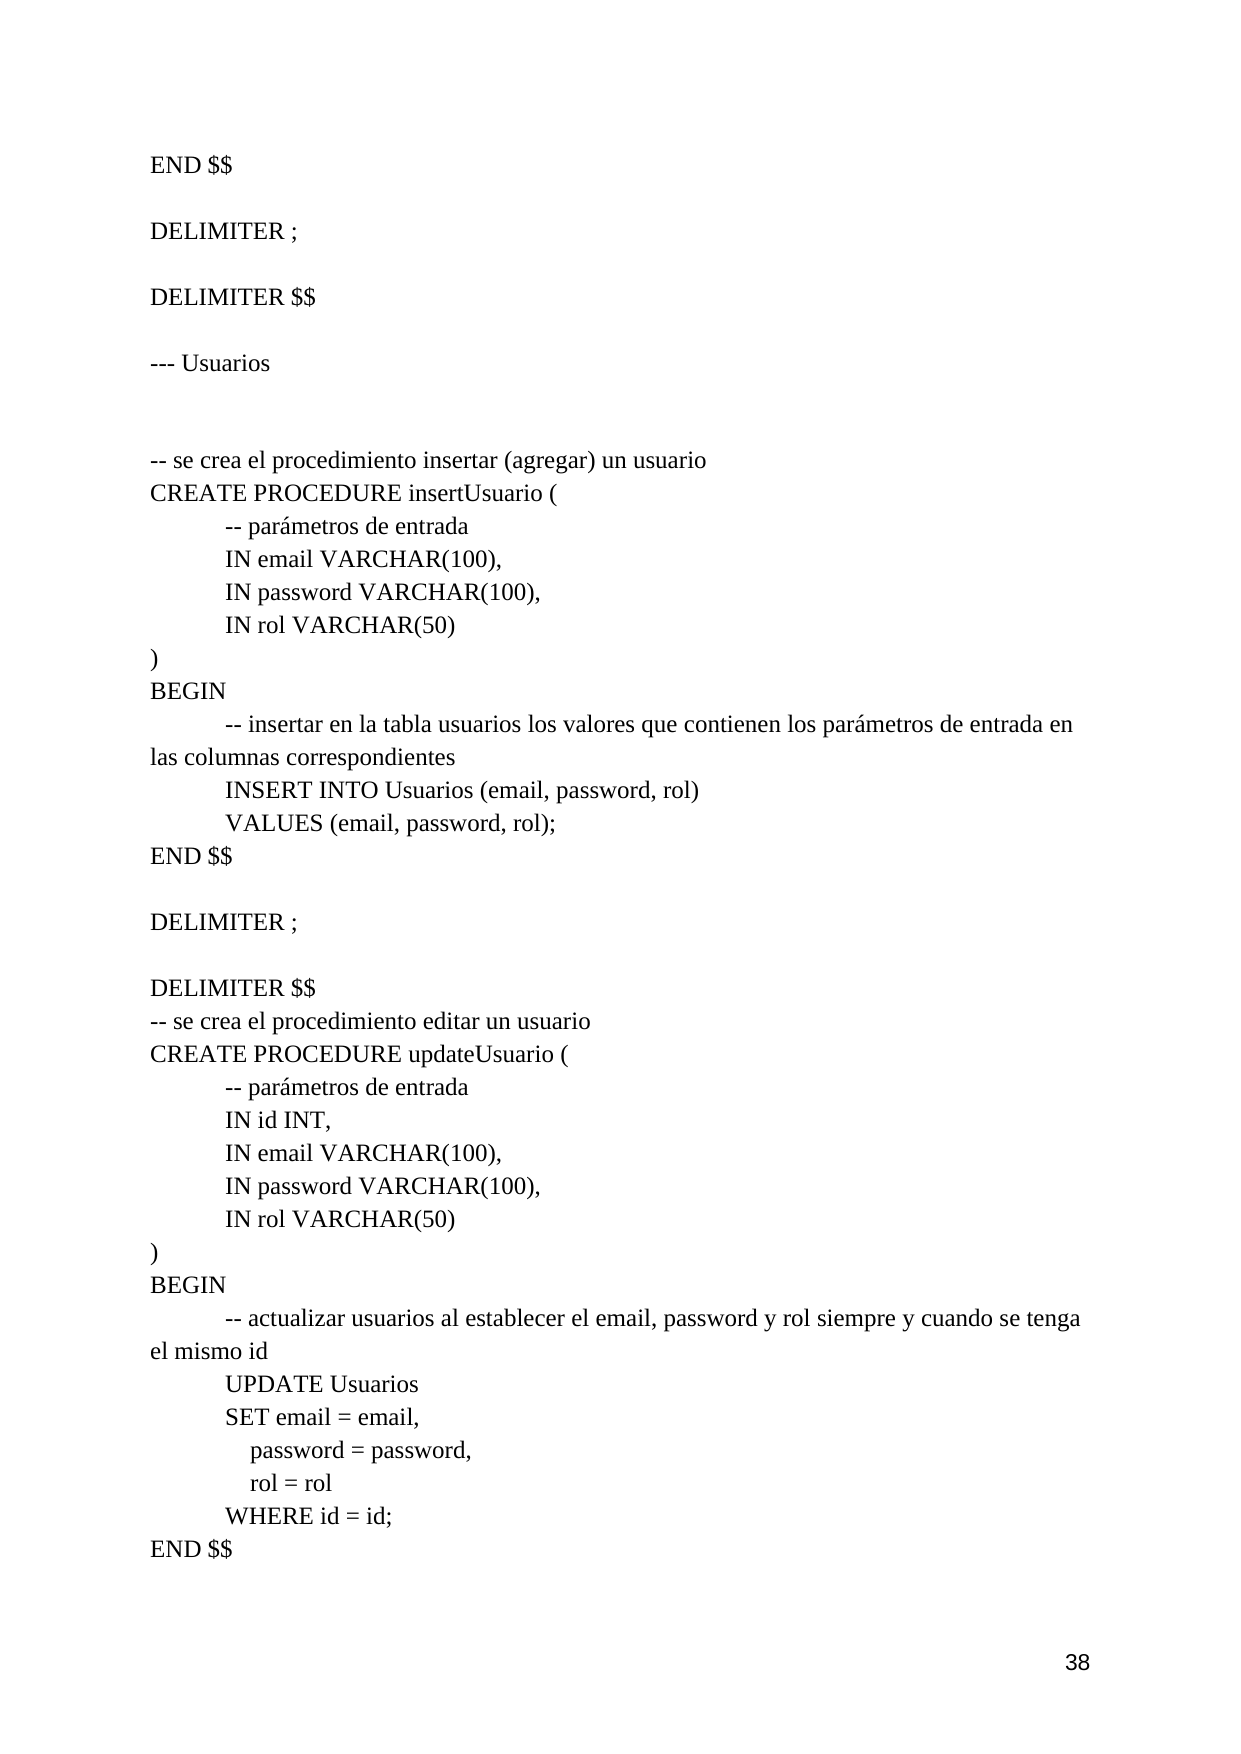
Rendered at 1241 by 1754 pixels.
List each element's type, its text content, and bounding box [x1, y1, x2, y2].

text END $$ [150, 841, 1090, 870]
text rol = rol [150, 1468, 1090, 1497]
text SET email = email, [150, 1402, 1090, 1431]
text IN email VARCHAR(100), [150, 1138, 1090, 1167]
text VALUES (email, password, rol); [150, 808, 1090, 837]
text IN password VARCHAR(100), [150, 1171, 1090, 1200]
text password = password, [150, 1435, 1090, 1464]
text IN rol VARCHAR(50) [150, 1204, 1090, 1233]
text UPDATE Usuarios [150, 1369, 1090, 1398]
text -- se crea el procedimiento editar un usuario [150, 1006, 1090, 1035]
text END $$ [150, 150, 1090, 179]
text ) [150, 1237, 1090, 1266]
text IN rol VARCHAR(50) [150, 610, 1090, 639]
text WHERE id = id; [150, 1501, 1090, 1530]
text ) [150, 643, 1090, 672]
text IN password VARCHAR(100), [150, 577, 1090, 606]
text -- actualizar usuarios al establecer el email, password y rol siempre y cuando se tenga el mismo id [150, 1303, 1090, 1365]
text IN id INT, [150, 1105, 1090, 1134]
text DELIMITER ; [150, 907, 1090, 936]
text -- parámetros de entrada [150, 511, 1090, 539]
text BEGIN [150, 1270, 1090, 1299]
text -- insertar en la tabla usuarios los valores que contienen los parámetros de entrada en las columnas correspondientes [150, 709, 1090, 771]
text DELIMITER ; [150, 216, 1090, 245]
text END $$ [150, 1534, 1090, 1563]
text DELIMITER $$ [150, 282, 1090, 311]
text CREATE PROCEDURE insertUsuario ( [150, 478, 1090, 507]
text -- se crea el procedimiento insertar (agregar) un usuario [150, 445, 1090, 473]
text BEGIN [150, 676, 1090, 705]
text --- Usuarios [150, 348, 1090, 377]
text INSERT INTO Usuarios (email, password, rol) [150, 775, 1090, 804]
text -- parámetros de entrada [150, 1072, 1090, 1101]
text IN email VARCHAR(100), [150, 544, 1090, 573]
text CREATE PROCEDURE updateUsuario ( [150, 1039, 1090, 1068]
text DELIMITER $$ [150, 973, 1090, 1002]
